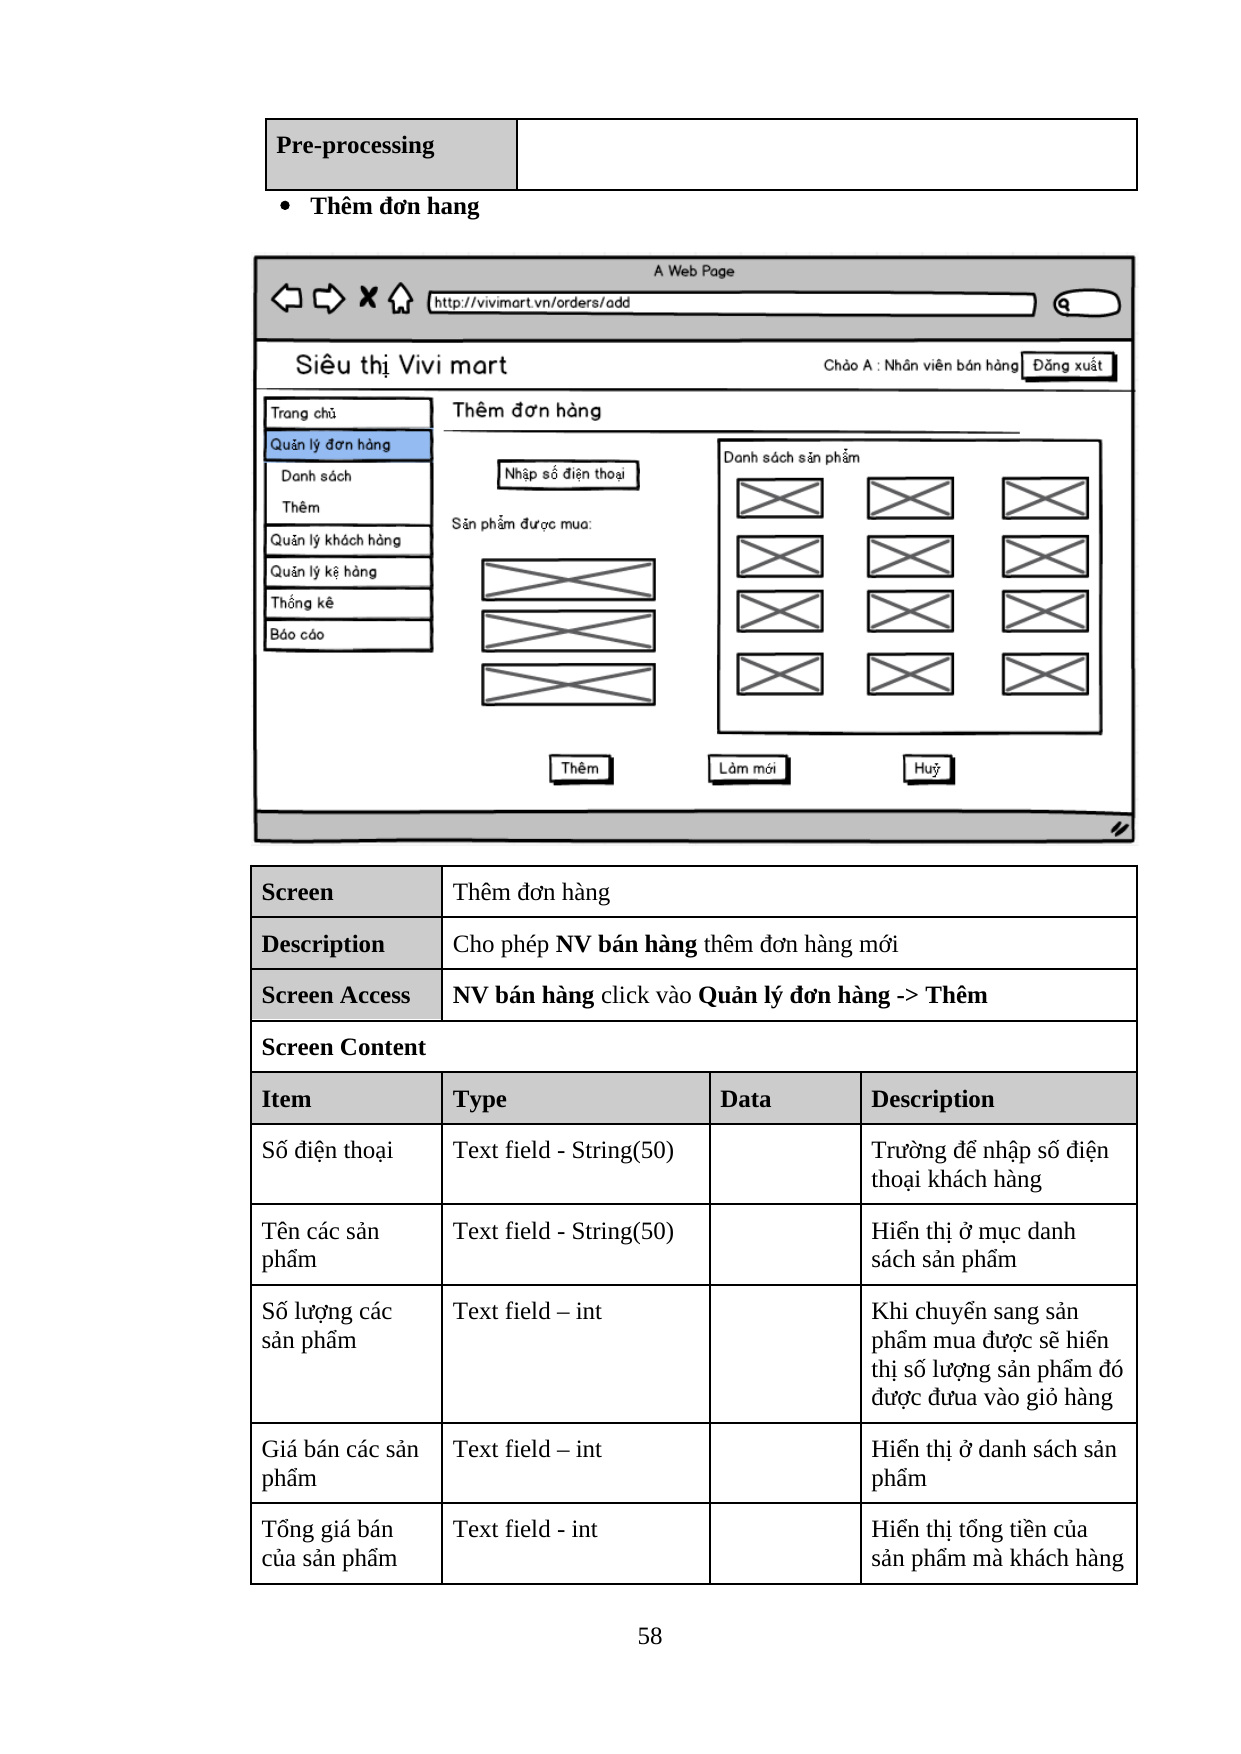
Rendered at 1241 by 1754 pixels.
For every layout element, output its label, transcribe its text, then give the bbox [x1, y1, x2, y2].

table_cell Screen Content [252, 1022, 1136, 1071]
table_cell [711, 1286, 860, 1422]
table_cell Tên các sản phẩm [252, 1205, 441, 1284]
table_cell Screen Access [252, 970, 441, 1019]
table_cell Description [252, 918, 441, 968]
table_cell Text field - String(50) [443, 1125, 709, 1203]
table_cell Hiển thị ở danh sách sản phẩm [862, 1424, 1136, 1502]
table_cell Text field - String(50) [443, 1205, 709, 1284]
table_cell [252, 1504, 441, 1582]
table_cell [711, 1125, 860, 1203]
list Thêm đơn hang [281, 191, 1122, 219]
table_header Thêm đơn hàng [443, 867, 1136, 916]
table_cell Description [862, 1073, 1136, 1123]
table_cell [711, 1424, 860, 1502]
table_header Screen [252, 867, 441, 916]
table_cell Số lượng các sản phẩm [252, 1286, 441, 1422]
table_cell NV bán hàng click vào Quản lý đơn hàng -> Thêm [443, 970, 1136, 1019]
table_cell [518, 120, 1136, 189]
table_cell [711, 1205, 860, 1284]
table_cell Số điện thoại [252, 1125, 441, 1203]
table_cell Text field – int [443, 1286, 709, 1422]
table_cell [711, 1504, 860, 1582]
table_cell Text field - int [443, 1504, 709, 1582]
table_cell Hiển thị ở mục danh sách sản phẩm [862, 1205, 1136, 1284]
table_cell Giá bán các sản phẩm [252, 1424, 441, 1502]
table_cell Text field – int [443, 1424, 709, 1502]
table_cell Data [711, 1073, 860, 1123]
table_cell Trường để nhập số điện thoại khách hàng [862, 1125, 1136, 1203]
table_cell Pre-processing [267, 120, 516, 189]
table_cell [862, 1504, 1136, 1582]
table_cell Type [443, 1073, 709, 1123]
table_cell Cho phép NV bán hàng thêm đơn hàng mới [443, 918, 1136, 968]
table_cell Khi chuyển sang sản phẩm mua được sẽ hiển thị số lượng sản phẩm đó được đưua vào giỏ hàng [862, 1286, 1136, 1422]
picture [251, 252, 1139, 846]
table_cell Item [252, 1073, 441, 1123]
